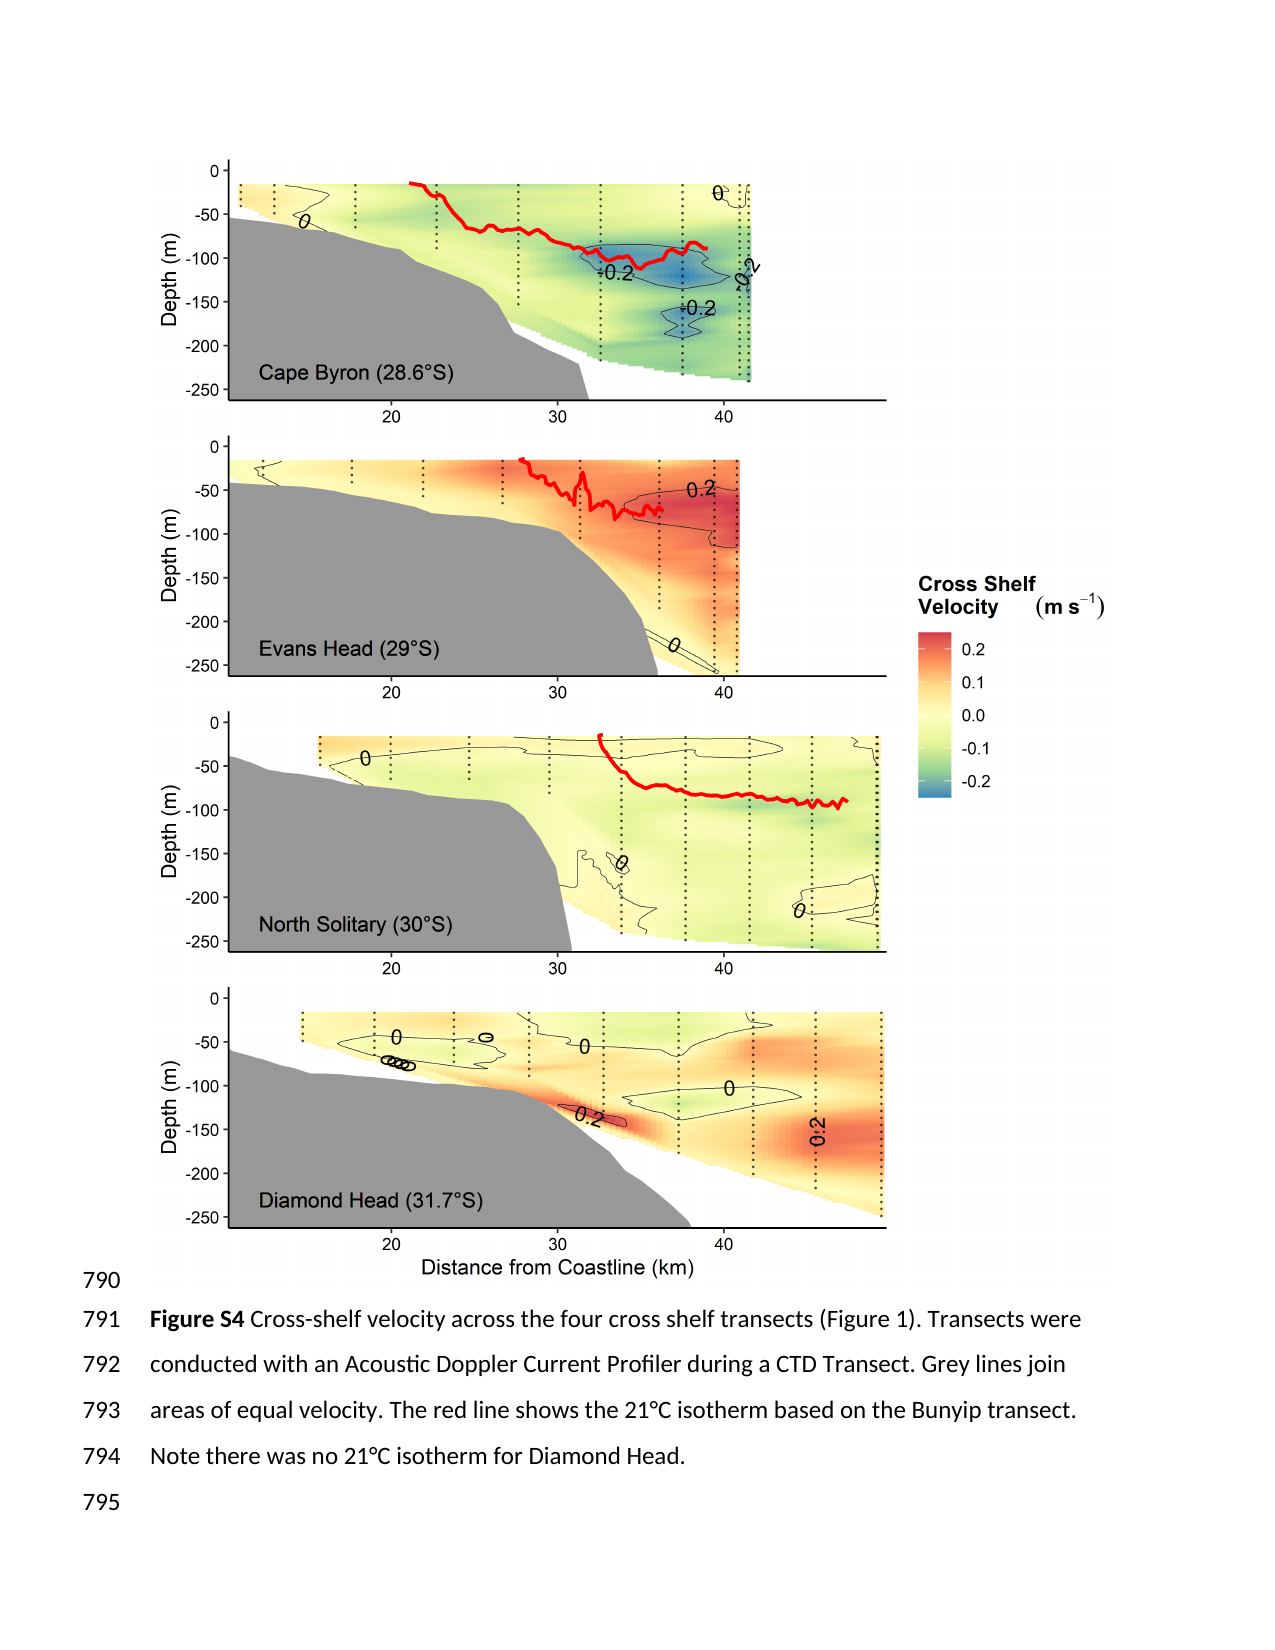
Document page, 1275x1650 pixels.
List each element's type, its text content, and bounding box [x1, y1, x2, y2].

text Figure S4 Cross-shelf velocity across the four cross shelf transects (Figure 1). Transects were conducted with an Acoustic Doppler Current Profiler during a CTD Transect. Grey lines join areas of equal velocity. The red line shows the 21°C isotherm based on the Bunyip transect. Note there was no 21°C isotherm for Diamond Head. [150, 1303, 1125, 1471]
picture [150, 150, 1125, 1289]
